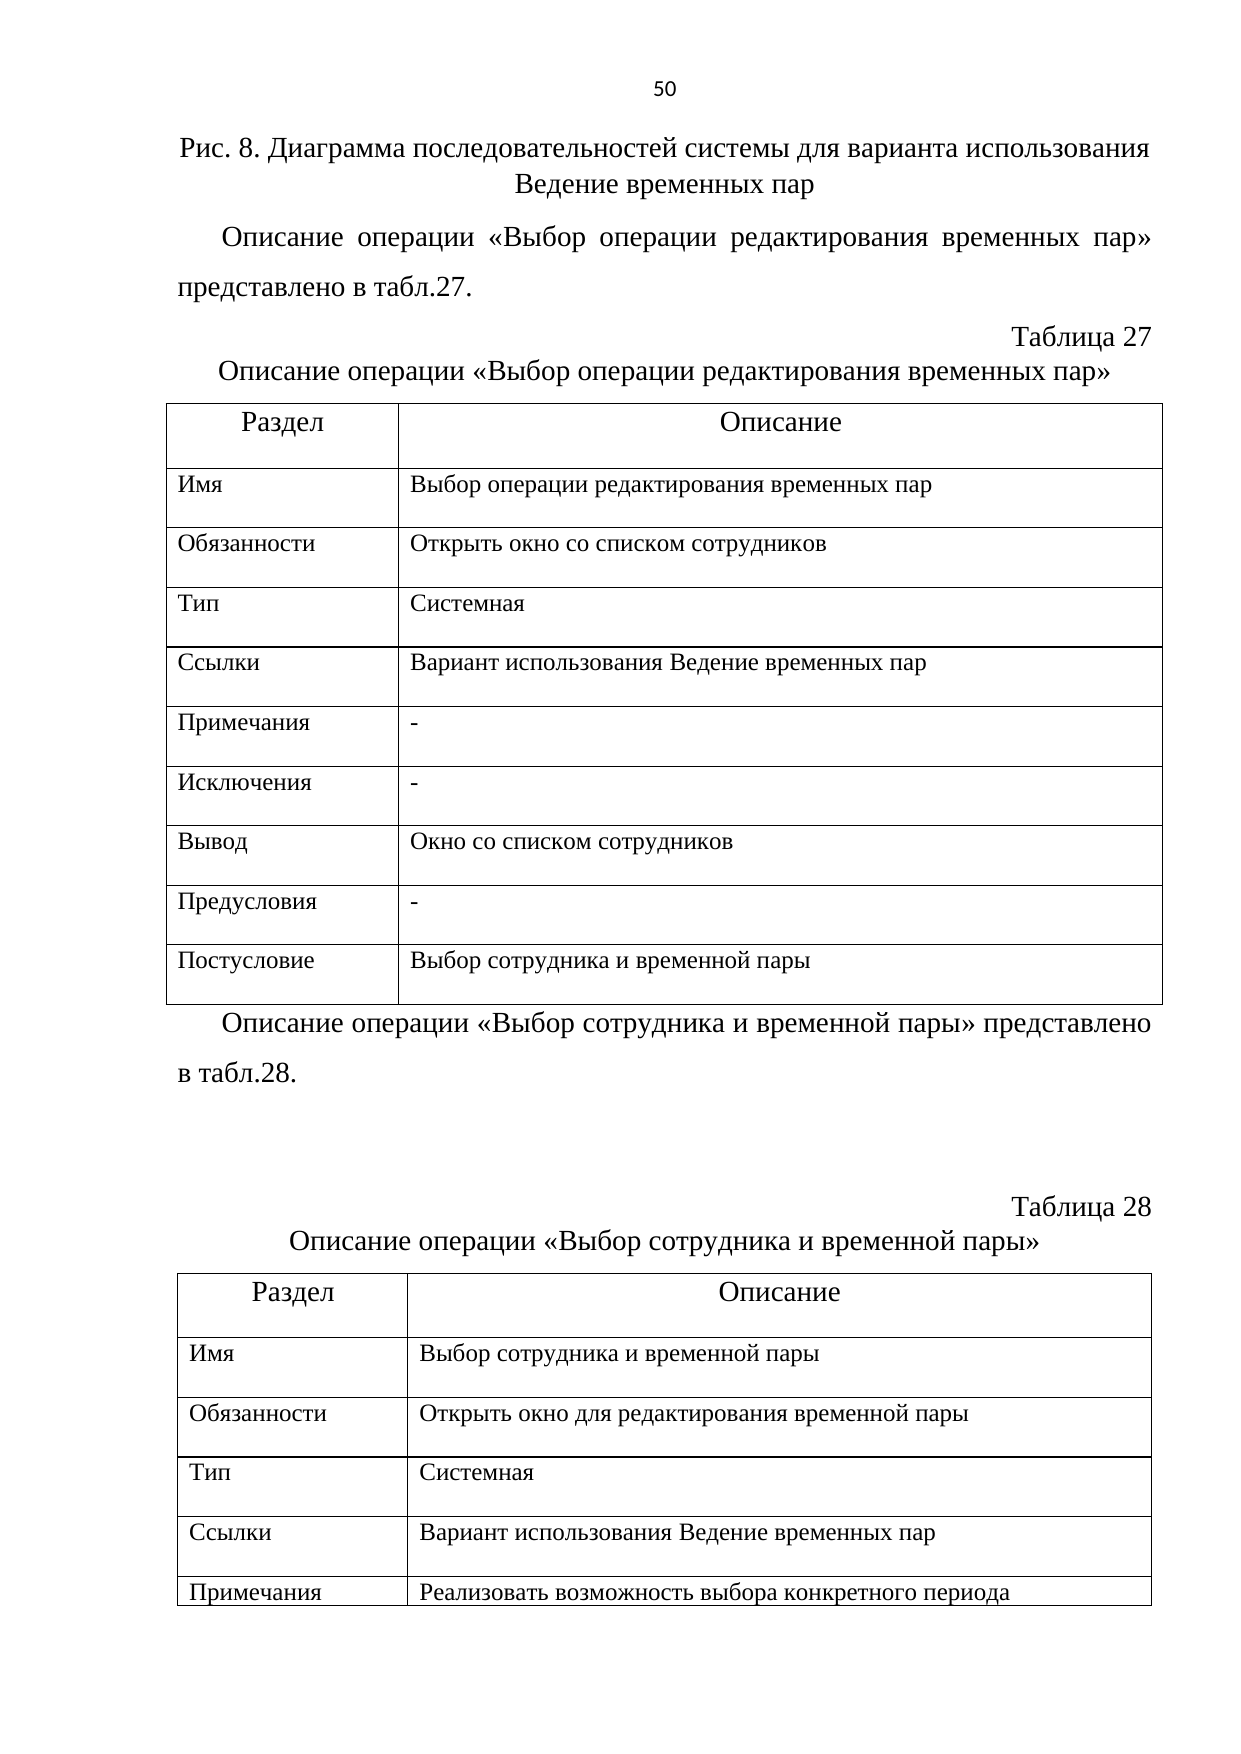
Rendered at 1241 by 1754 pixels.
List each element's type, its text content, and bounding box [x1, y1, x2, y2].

table_cell Примечания [178, 1577, 407, 1605]
table_cell Тип [178, 1458, 407, 1516]
text Описание операции «Выбор операции редактирования временных пар» [177, 353, 1152, 386]
table_cell Обязанности [167, 528, 398, 587]
table_cell Примечания [167, 707, 398, 766]
text Рис. 8. Диаграмма последовательностей системы для варианта использования Ведение временных пар [177, 130, 1152, 199]
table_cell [408, 1577, 1151, 1605]
table_cell Вариант использования Ведение временных пар [399, 648, 1162, 706]
table_cell Имя [178, 1338, 407, 1397]
table_cell Вариант использования Ведение временных пар [408, 1517, 1151, 1576]
table_cell Исключения [167, 767, 398, 825]
text Описание операции «Выбор операции редактирования временных пар» представлено в табл.27. [177, 219, 1152, 303]
table_cell Выбор операции редактирования временных пар [399, 469, 1162, 527]
table_cell Системная [399, 588, 1162, 646]
table_header Описание [408, 1274, 1151, 1337]
text Описание операции «Выбор сотрудника и временной пары» представлено в табл.28. [177, 1005, 1152, 1089]
table_cell - [399, 886, 1162, 944]
table_cell Выбор сотрудника и временной пары [408, 1338, 1151, 1397]
table_cell Тип [167, 588, 398, 646]
table_cell Открыть окно со списком сотрудников [399, 528, 1162, 587]
table_cell Выбор сотрудника и временной пары [399, 945, 1162, 1004]
table_cell - [399, 707, 1162, 766]
table_header Описание [399, 404, 1162, 468]
table_cell Открыть окно для редактирования временной пары [408, 1398, 1151, 1456]
text Таблица 27 [177, 319, 1152, 353]
table_cell Ссылки [167, 648, 398, 706]
text Описание операции «Выбор сотрудника и временной пары» [177, 1223, 1152, 1256]
table_cell Системная [408, 1458, 1151, 1516]
table_header Раздел [178, 1274, 407, 1337]
text Таблица 28 [177, 1189, 1152, 1223]
table_cell Обязанности [178, 1398, 407, 1456]
table_cell Предусловия [167, 886, 398, 944]
table_cell Ссылки [178, 1517, 407, 1576]
table_cell - [399, 767, 1162, 825]
table_cell Окно со списком сотрудников [399, 826, 1162, 885]
table_header Раздел [167, 404, 398, 468]
table_cell Имя [167, 469, 398, 527]
table_cell Постусловие [167, 945, 398, 1004]
table_cell Вывод [167, 826, 398, 885]
